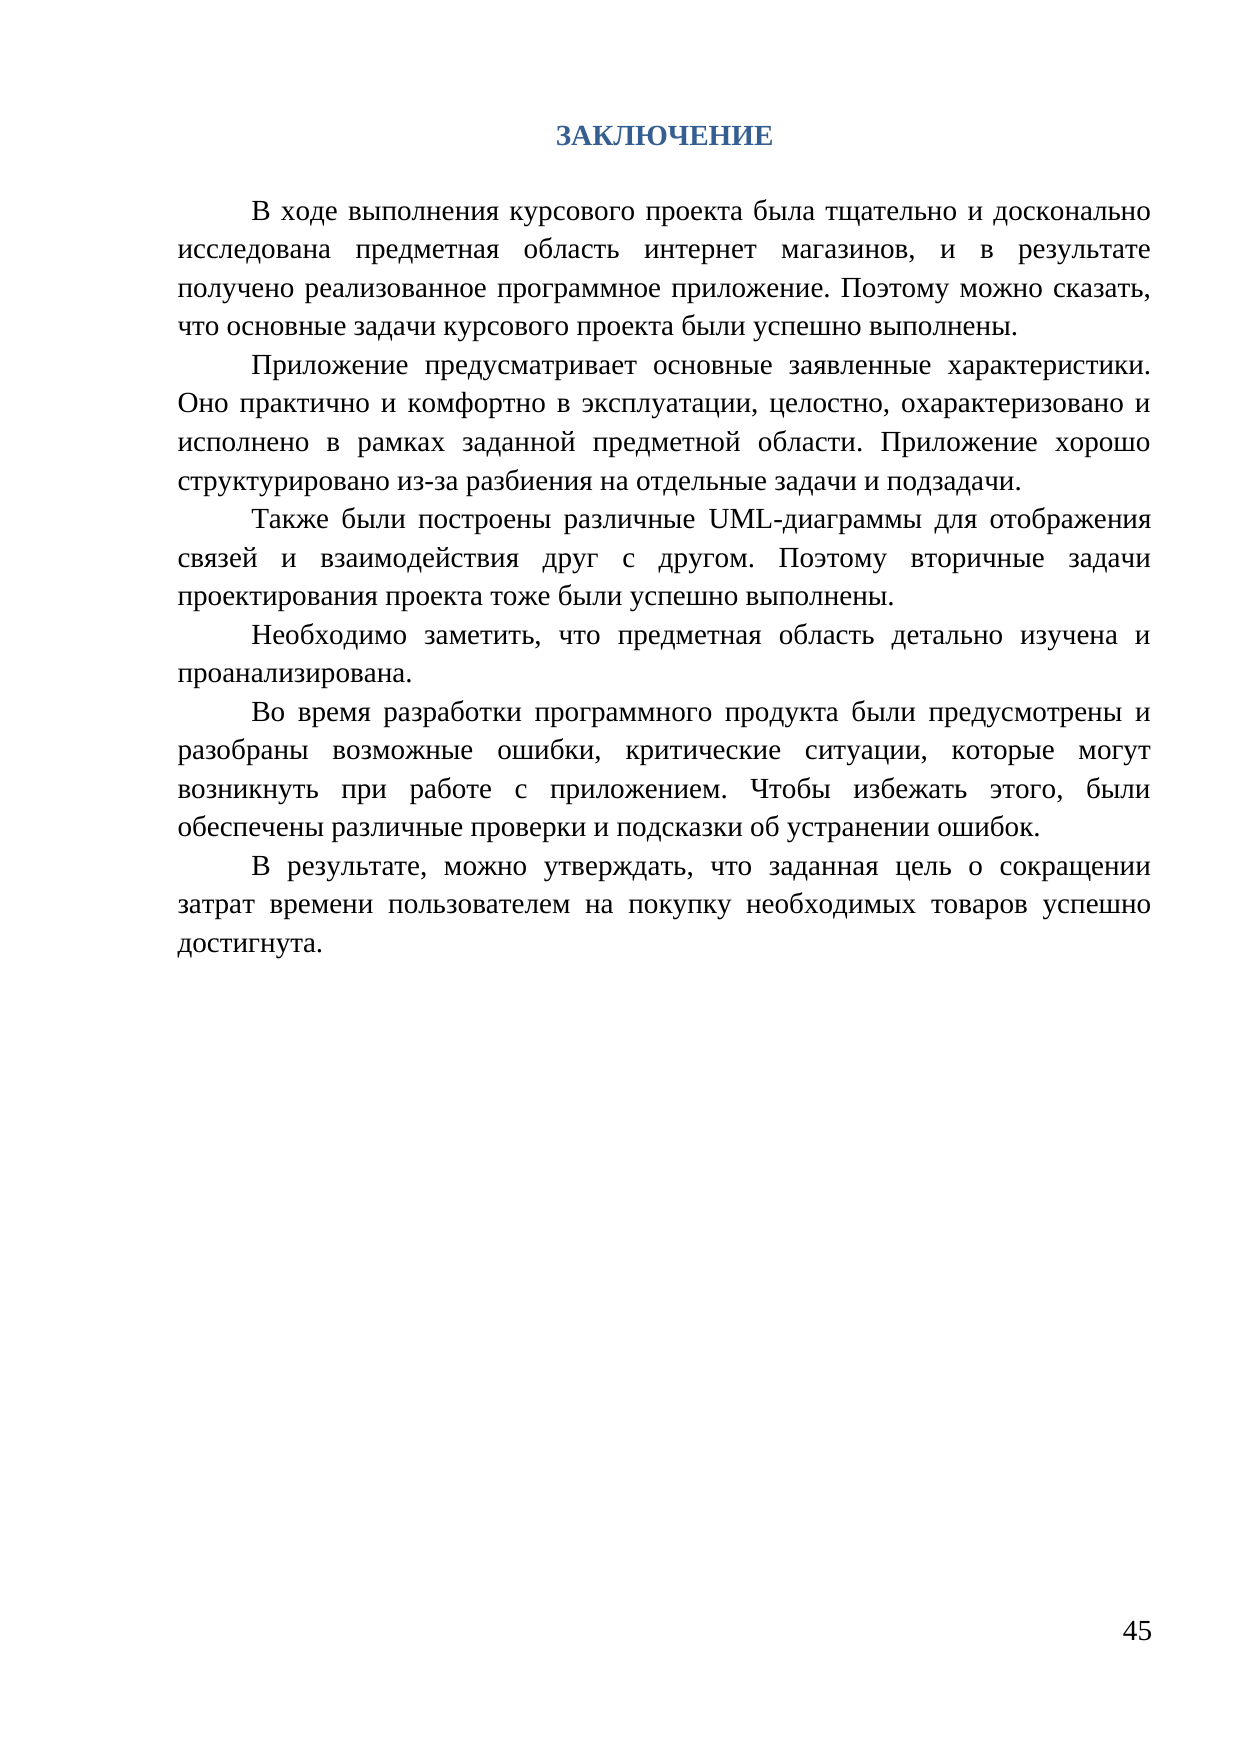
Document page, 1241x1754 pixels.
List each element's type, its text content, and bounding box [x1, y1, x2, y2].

text Необходимо заметить, что предметная область детально изучена и проанализирована. [177, 617, 1152, 689]
text Также были построены различные UML-диаграммы для отображения связей и взаимодействия друг с другом. Поэтому вторичные задачи проектирования проекта тоже были успешно выполнены. [177, 501, 1152, 612]
text В результате, можно утверждать, что заданная цель о сокращении затрат времени пользователем на покупку необходимых товаров успешно достигнута. [177, 848, 1152, 959]
text Приложение предусматривает основные заявленные характеристики. Оно практично и комфортно в эксплуатации, целостно, охарактеризовано и исполнено в рамках заданной предметной области. Приложение хорошо структурировано из-за разбиения на отдельные задачи и подзадачи. [177, 347, 1152, 496]
text ЗАКЛЮЧЕНИЕ [177, 118, 1152, 152]
text Во время разработки программного продукта были предусмотрены и разобраны возможные ошибки, критические ситуации, которые могут возникнуть при работе с приложением. Чтобы избежать этого, были обеспечены различные проверки и подсказки об устранении ошибок. [177, 694, 1152, 843]
text В ходе выполнения курсового проекта была тщательно и досконально исследована предметная область интернет магазинов, и в результате получено реализованное программное приложение. Поэтому можно сказать, что основные задачи курсового проекта были успешно выполнены. [177, 193, 1152, 342]
